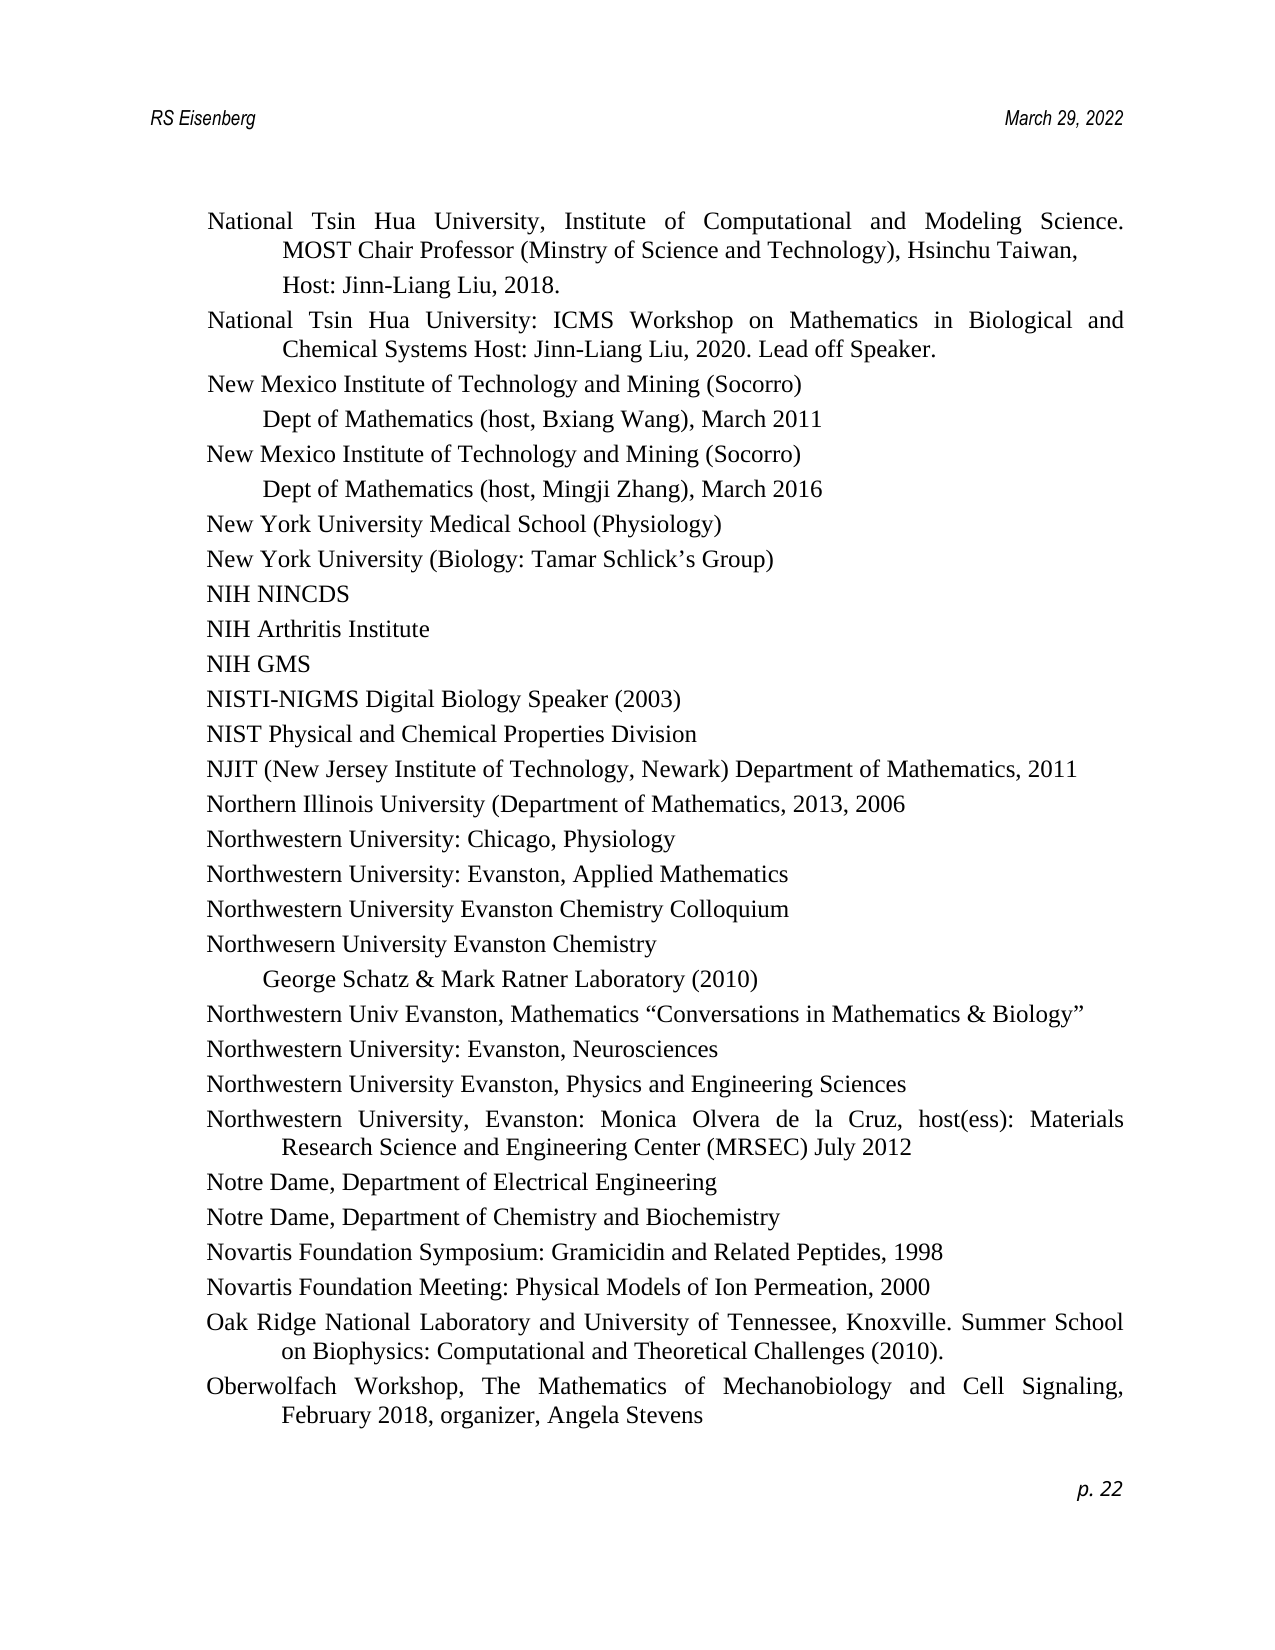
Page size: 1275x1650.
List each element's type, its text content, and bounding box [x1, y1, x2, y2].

text NIST Physical and Chemical Properties Division [206, 719, 1125, 747]
text Novartis Foundation Symposium: Gramicidin and Related Peptides, 1998 [206, 1237, 1125, 1266]
text Northwestern University: Evanston, Neurosciences [206, 1034, 1125, 1062]
text Northwestern University, Evanston: Monica Olvera de la Cruz, host(ess): Materials Research Science and Engineering Center (MRSEC) July 2012 [206, 1104, 1125, 1161]
text George Schatz & Mark Ratner Laboratory (2010) [206, 964, 1125, 992]
text NISTI-NIGMS Digital Biology Speaker (2003) [206, 684, 1125, 712]
text Notre Dame, Department of Chemistry and Biochemistry [206, 1202, 1125, 1231]
text Host: Jinn-Liang Liu, 2018. [207, 270, 1125, 299]
text Novartis Foundation Meeting: Physical Models of Ion Permeation, 2000 [206, 1272, 1125, 1301]
text National Tsin Hua University: ICMS Workshop on Mathematics in Biological and Chemical Systems Host: Jinn-Liang Liu, 2020. Lead off Speaker. [207, 305, 1125, 362]
text Oberwolfach Workshop, The Mathematics of Mechanobiology and Cell Signaling, February 2018, organizer, Angela Stevens [206, 1371, 1125, 1429]
text NIH NINCDS [206, 579, 1125, 607]
text NIH GMS [206, 649, 1125, 677]
text NJIT (New Jersey Institute of Technology, Newark) Department of Mathematics, 2011 [206, 754, 1125, 782]
text Northern Illinois University (Department of Mathematics, 2013, 2006 [206, 789, 1125, 817]
text Dept of Mathematics (host, Mingji Zhang), March 2016 [206, 474, 1125, 502]
text Northwestern University: Chicago, Physiology [206, 824, 1125, 852]
text New York University Medical School (Physiology) [206, 509, 1125, 537]
text Notre Dame, Department of Electrical Engineering [206, 1167, 1125, 1196]
text Northwestern Univ Evanston, Mathematics “Conversations in Mathematics & Biology” [206, 999, 1125, 1027]
text Northwestern University: Evanston, Applied Mathematics [206, 859, 1125, 887]
text National Tsin Hua University, Institute of Computational and Modeling Science. MOST Chair Professor (Minstry of Science and Technology), Hsinchu Taiwan, [207, 206, 1125, 264]
text New Mexico Institute of Technology and Mining (Socorro) [207, 369, 1125, 397]
text Northwestern University Evanston Chemistry Colloquium [206, 894, 1125, 922]
text NIH Arthritis Institute [206, 614, 1125, 642]
text Northwesern University Evanston Chemistry [206, 929, 1125, 957]
text Northwestern University Evanston, Physics and Engineering Sciences [206, 1069, 1125, 1097]
text Oak Ridge National Laboratory and University of Tennessee, Knoxville. Summer School on Biophysics: Computational and Theoretical Challenges (2010). [206, 1307, 1125, 1365]
text New York University (Biology: Tamar Schlick’s Group) [206, 544, 1125, 572]
text Dept of Mathematics (host, Bxiang Wang), March 2011 [207, 404, 1125, 432]
text New Mexico Institute of Technology and Mining (Socorro) [206, 439, 1125, 467]
